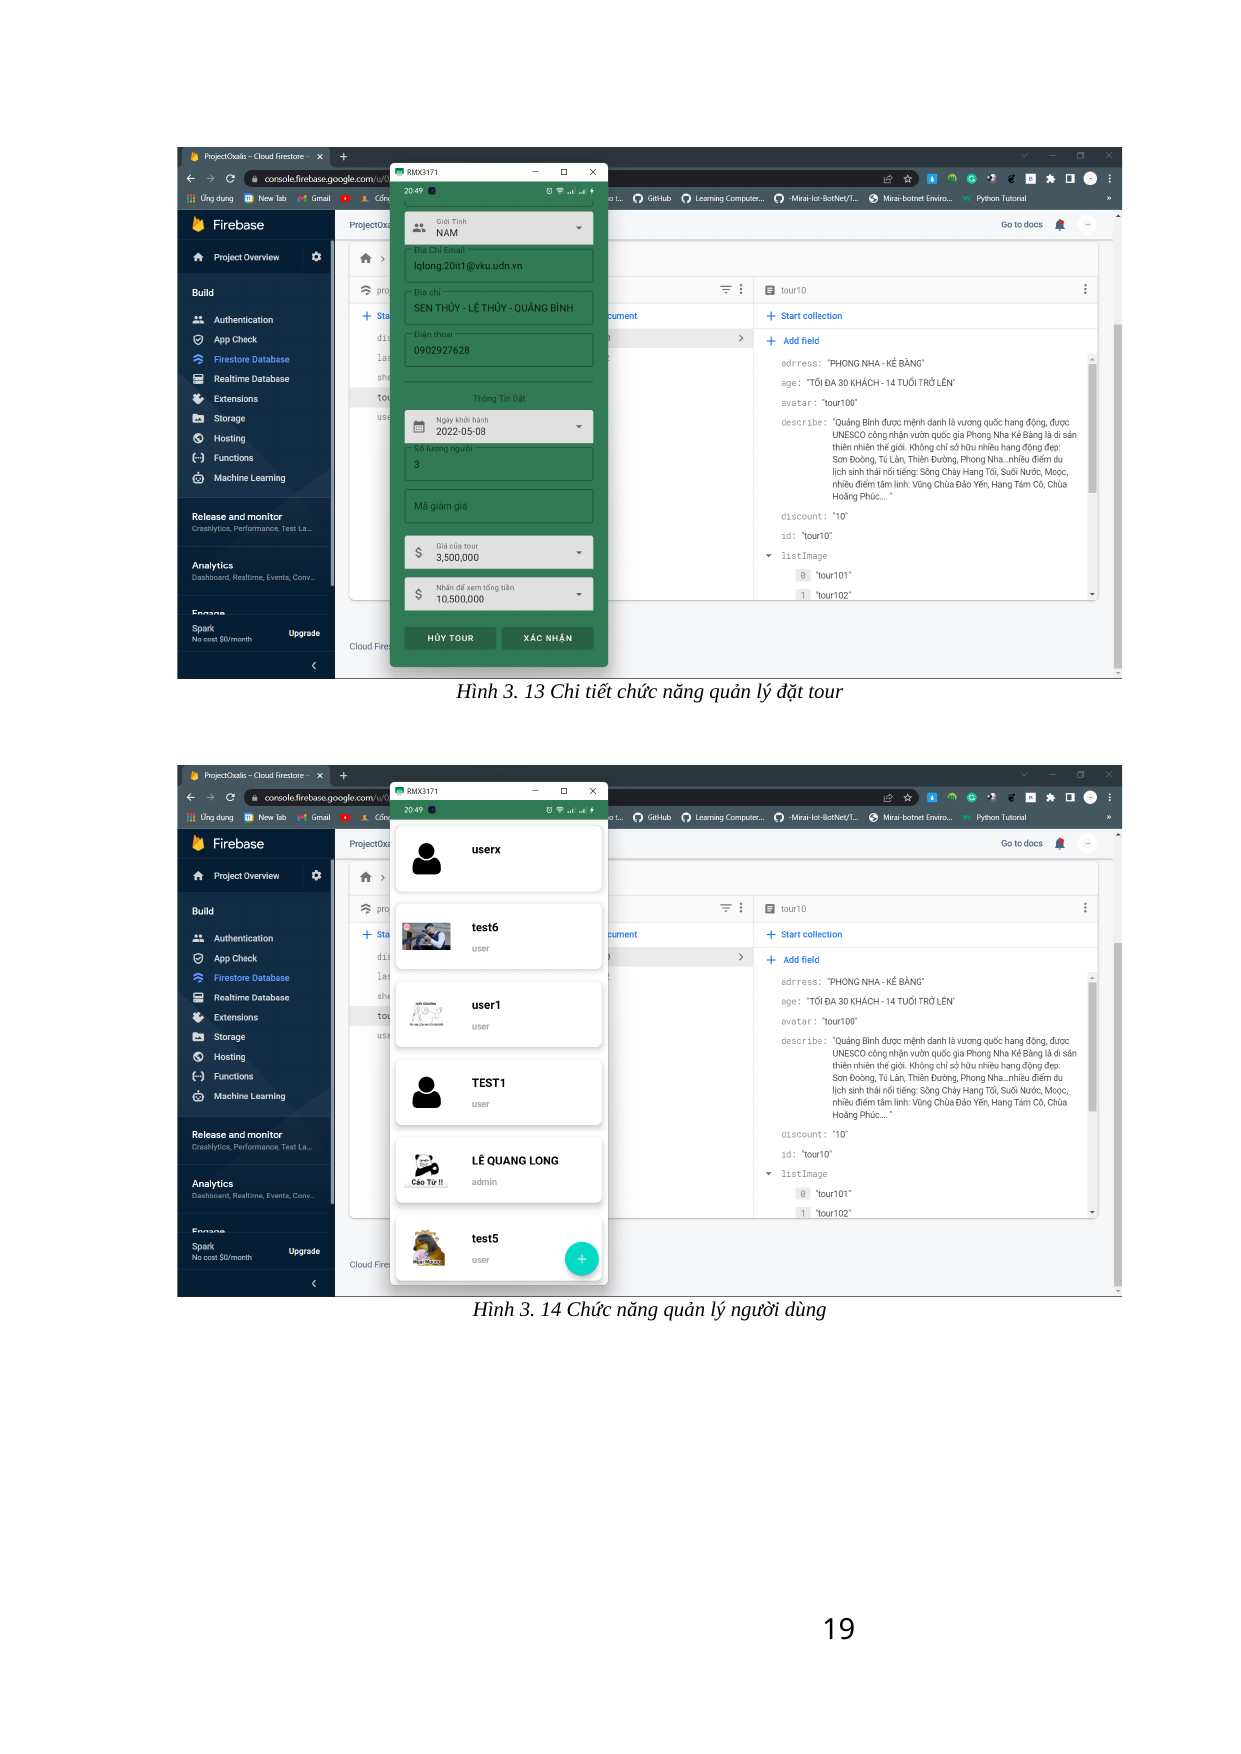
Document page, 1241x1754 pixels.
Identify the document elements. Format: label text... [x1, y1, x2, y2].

picture [177, 765, 1123, 1297]
text Hình 3. 13 Chi tiết chức năng quản lý đặt tour [177, 679, 1122, 703]
picture [177, 147, 1123, 679]
text Hình 3. 14 Chức năng quản lý người dùng [177, 1297, 1122, 1321]
